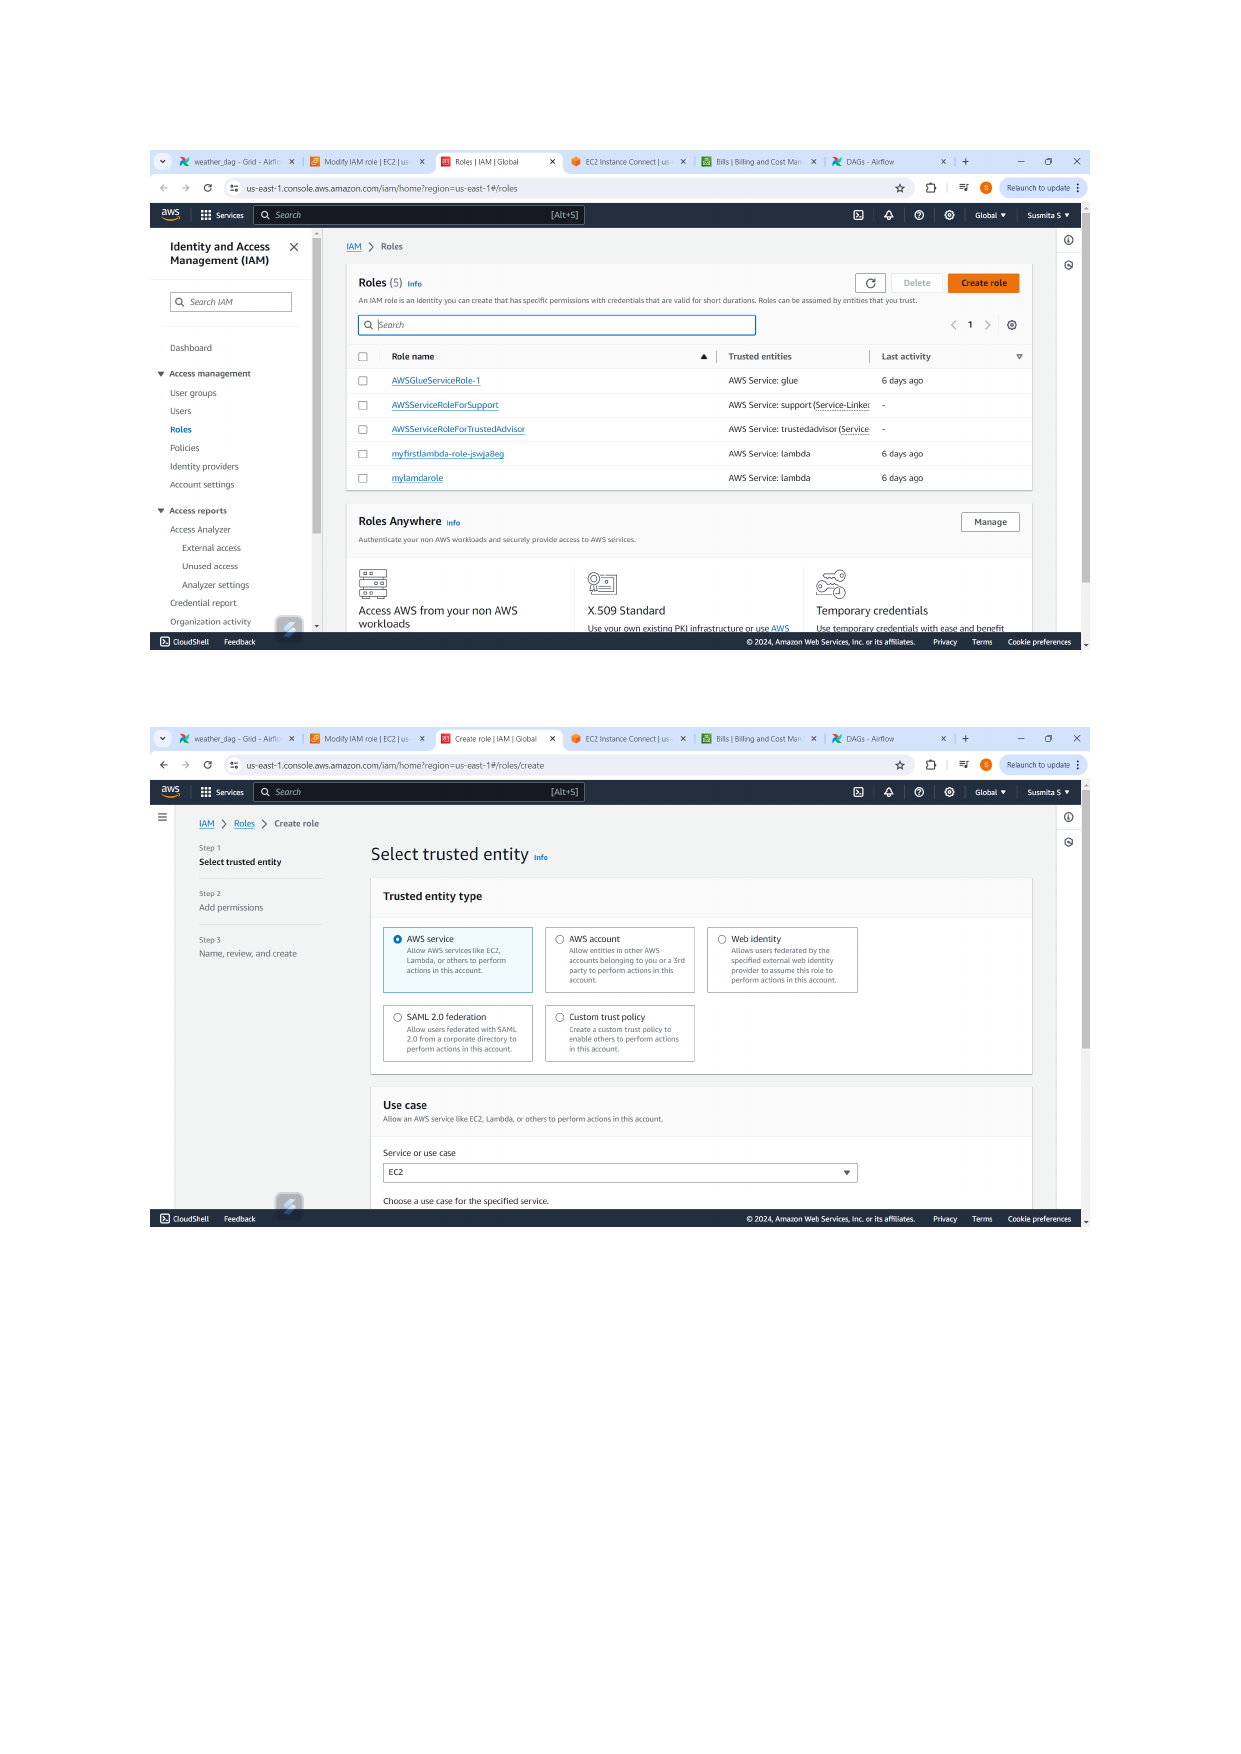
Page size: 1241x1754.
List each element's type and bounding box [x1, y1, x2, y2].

picture [150, 727, 1091, 1227]
picture [150, 150, 1091, 650]
